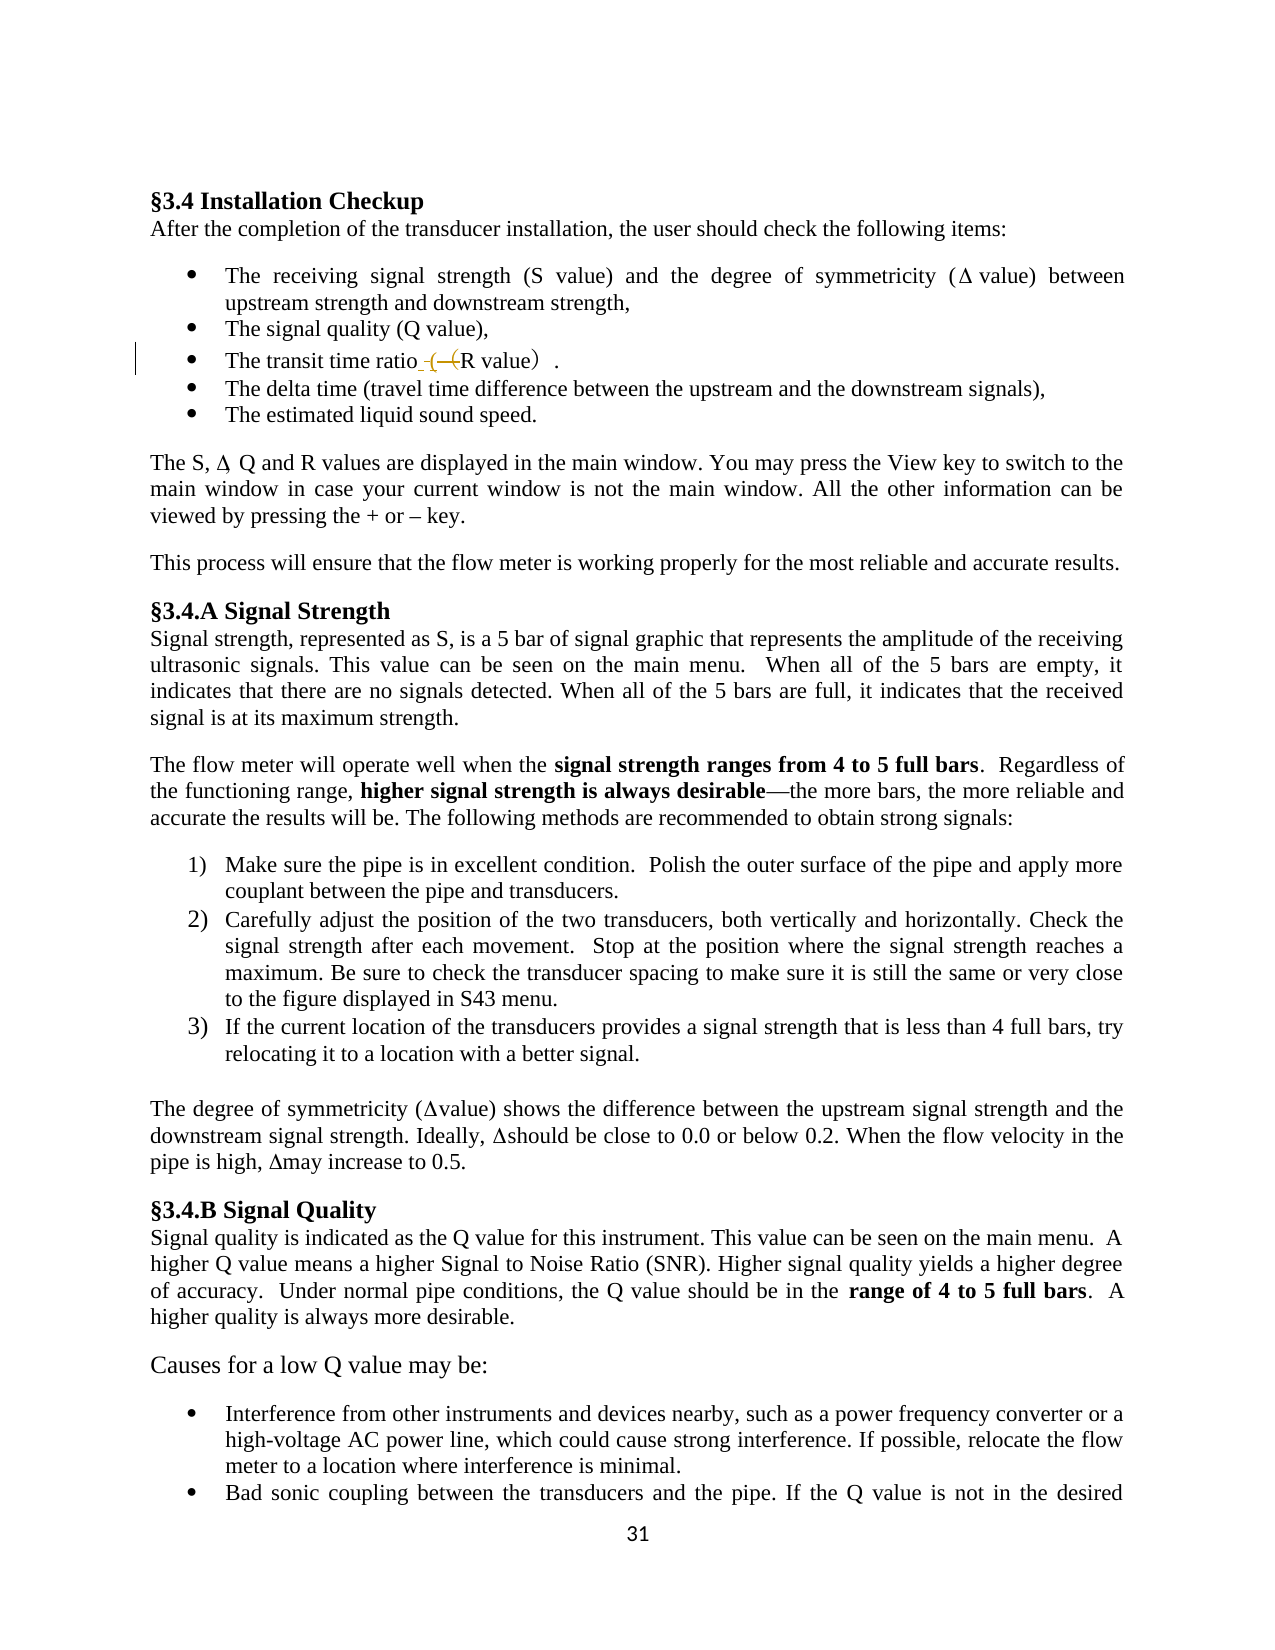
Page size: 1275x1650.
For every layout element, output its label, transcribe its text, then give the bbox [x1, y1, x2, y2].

subtitle §3.4 Installation Checkup [150, 186, 1125, 214]
list If the current location of the transducers provides a signal strength that is less than 4 full bars, try relocating it to a location with a better signal. [187, 1011, 1125, 1067]
list Make sure the pipe is in excellent condition. Polish the outer surface of the pipe and apply more couplant between the pipe and transducers. [187, 851, 1125, 904]
list The transit time ratioR value）. [187, 342, 1125, 374]
text Signal strength, represented as S, is a 5 bar of signal graphic that represents the amplitude of the receiving ultrasonic signals. This value can be seen on the main menu. When all of the 5 bars are empty, it indicates that there are no signals detected. When all of the 5 bars are full, it indicates that the received signal is at its maximum strength. [150, 625, 1125, 730]
list The receiving signal strength (S value) and the degree of symmetricity ( value) between upstream strength and downstream strength, [187, 262, 1125, 315]
text The flow meter will operate well when the signal strength ranges from 4 to 5 full bars. Regardless of the functioning range, higher signal strength is always desirable—the more bars, the more reliable and accurate the results will be. The following methods are recommended to obtain strong signals: [150, 751, 1125, 830]
list The estimated liquid sound speed. [187, 401, 1125, 428]
text Signal quality is indicated as the Q value for this instrument. This value can be seen on the main menu. A higher Q value means a higher Signal to Noise Ratio (SNR). Higher signal quality yields a higher degree of accuracy. Under normal pipe conditions, the Q value should be in the range of 4 to 5 full bars. A higher quality is always more desirable. [150, 1224, 1125, 1329]
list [188, 1479, 1125, 1505]
subtitle §3.4.B Signal Quality [150, 1195, 1125, 1224]
text This process will ensure that the flow meter is working properly for the most reliable and accurate results. [150, 549, 1125, 575]
list The degree of symmetricity ( value) shows the difference between the upstream signal strength and the downstream signal strength. Ideally,  should be close to 0.0 or below 0.2. When the flow velocity in the pipe is high,  may increase to 0.5. [150, 1095, 1125, 1174]
list The delta time (travel time difference between the upstream and the downstream signals), [187, 374, 1125, 401]
list Carefully adjust the position of the two transducers, both vertically and horizontally. Check the signal strength after each movement. Stop at the position where the signal strength reaches a maximum. Be sure to check the transducer spacing to make sure it is still the same or very close to the figure displayed in S43 menu. [187, 904, 1125, 1011]
subtitle §3.4.A Signal Strength [150, 596, 1125, 625]
list The signal quality (Q value), [187, 315, 1125, 342]
text After the completion of the transducer installation, the user should check the following items: [150, 214, 1125, 241]
list Interference from other instruments and devices nearby, such as a power frequency converter or a high-voltage AC power line, which could cause strong interference. If possible, relocate the flow meter to a location where interference is minimal. [188, 1400, 1125, 1479]
text The S,  Q and R values are displayed in the main window. You may press the View key to switch to the main window in case your current window is not the main window. All the other information can be viewed by pressing the + or – key. [150, 449, 1125, 528]
text Causes for a low Q value may be: [150, 1350, 1125, 1379]
